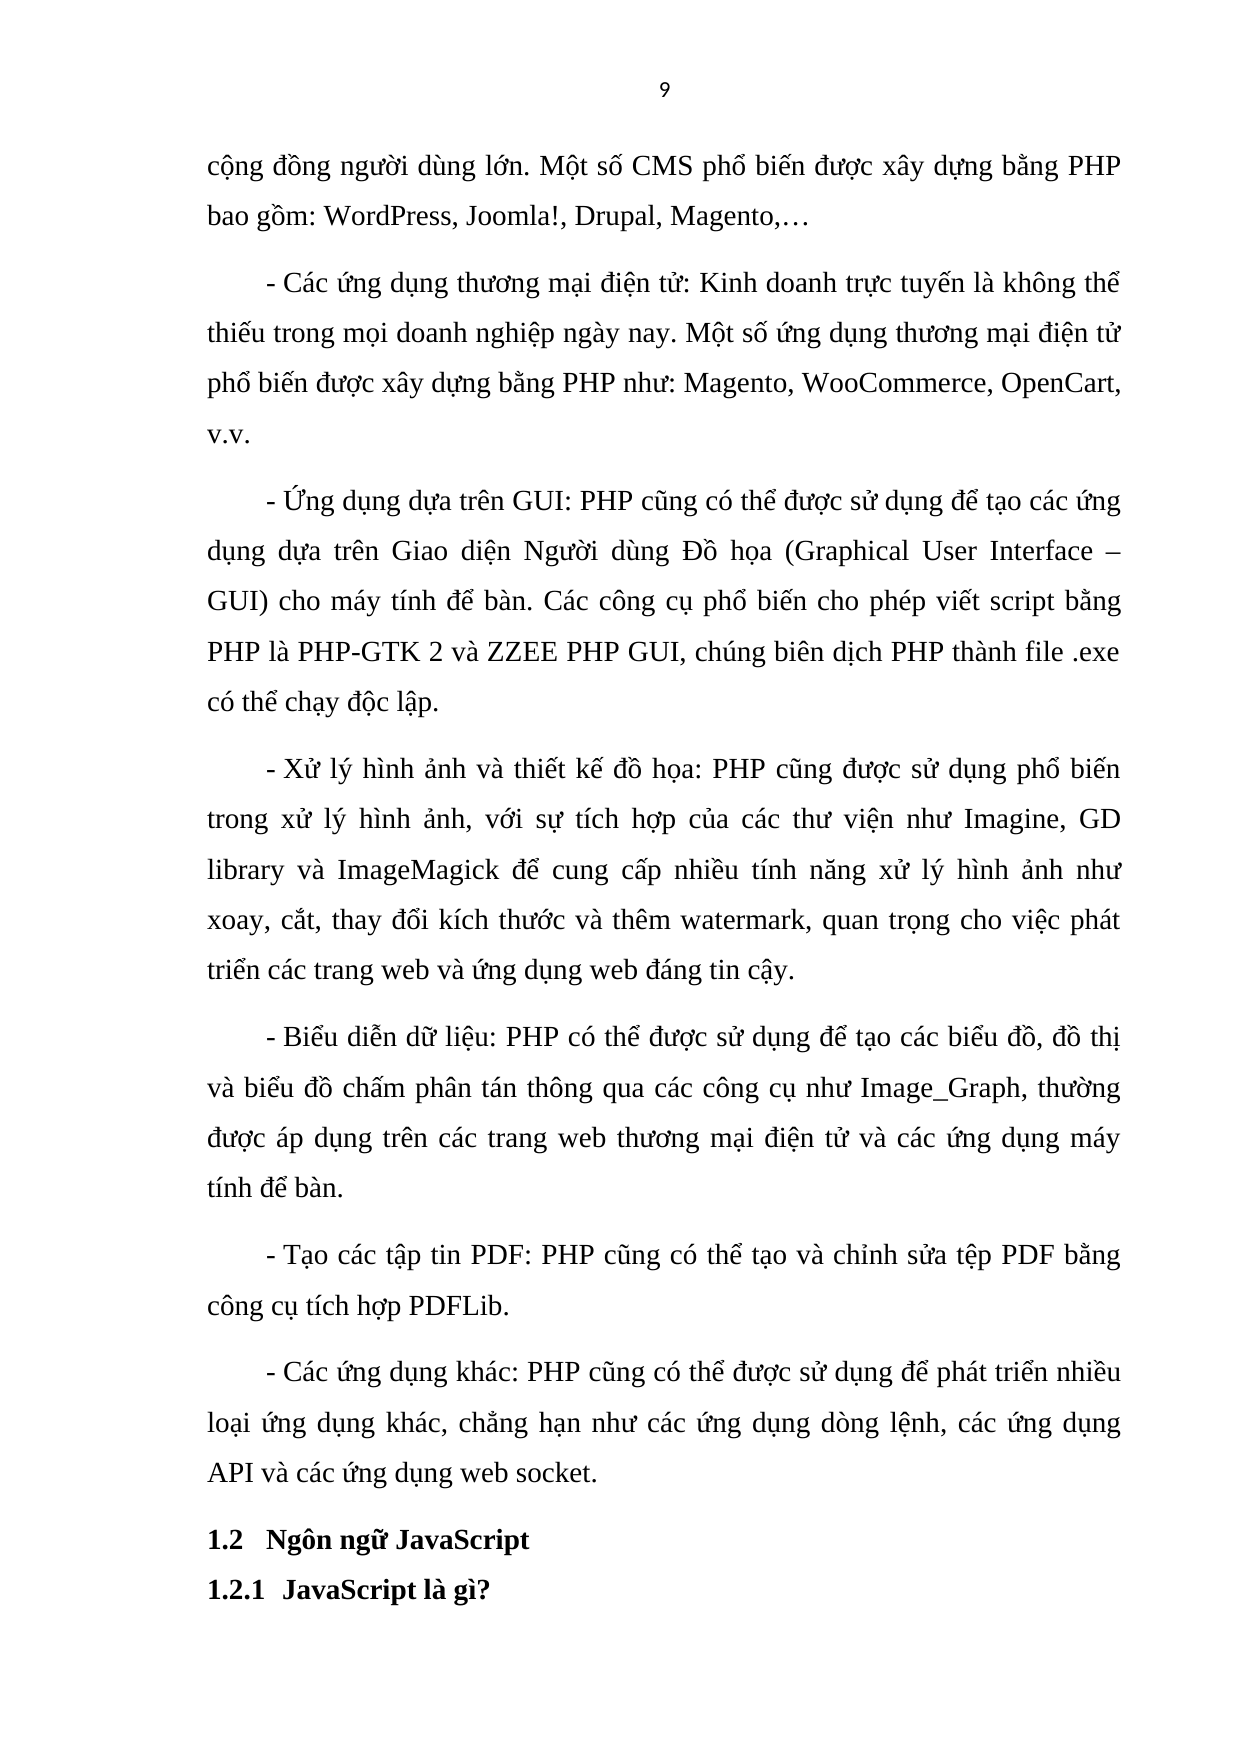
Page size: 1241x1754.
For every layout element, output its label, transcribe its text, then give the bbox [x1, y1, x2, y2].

list Biểu diễn dữ liệu: PHP có thể được sử dụng để tạo các biểu đồ, đồ thị và biểu đồ chấm phân tán thông qua các công cụ như Image_Graph, thường được áp dụng trên các trang web thương mại điện tử và các ứng dụng máy tính để bàn. [207, 1019, 1122, 1204]
list Ứng dụng dựa trên GUI: PHP cũng có thể được sử dụng để tạo các ứng dụng dựa trên Giao diện Người dùng Đồ họa (Graphical User Interface – GUI) cho máy tính để bàn. Các công cụ phổ biến cho phép viết script bằng PHP là PHP-GTK 2 và ZZEE PHP GUI, chúng biên dịch PHP thành file .exe có thể chạy độc lập. [207, 483, 1122, 718]
list Các ứng dụng khác: PHP cũng có thể được sử dụng để phát triển nhiều loại ứng dụng khác, chẳng hạn như các ứng dụng dòng lệnh, các ứng dụng API và các ứng dụng web socket. [207, 1354, 1122, 1489]
list Ngôn ngữ JavaScript [207, 1522, 1122, 1556]
list Các ứng dụng thương mại điện tử: Kinh doanh trực tuyến là không thể thiếu trong mọi doanh nghiệp ngày nay. Một số ứng dụng thương mại điện tử phổ biến được xây dựng bằng PHP như: Magento, WooCommerce, OpenCart, v.v. [207, 265, 1122, 449]
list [207, 148, 1122, 232]
list Tạo các tập tin PDF: PHP cũng có thể tạo và chỉnh sửa tệp PDF bằng công cụ tích hợp PDFLib. [207, 1237, 1122, 1321]
list JavaScript là gì? [207, 1572, 1122, 1606]
list Xử lý hình ảnh và thiết kế đồ họa: PHP cũng được sử dụng phổ biến trong xử lý hình ảnh, với sự tích hợp của các thư viện như Imagine, GD library và ImageMagick để cung cấp nhiều tính năng xử lý hình ảnh như xoay, cắt, thay đổi kích thước và thêm watermark, quan trọng cho việc phát triển các trang web và ứng dụng web đáng tin cậy. [207, 751, 1122, 986]
